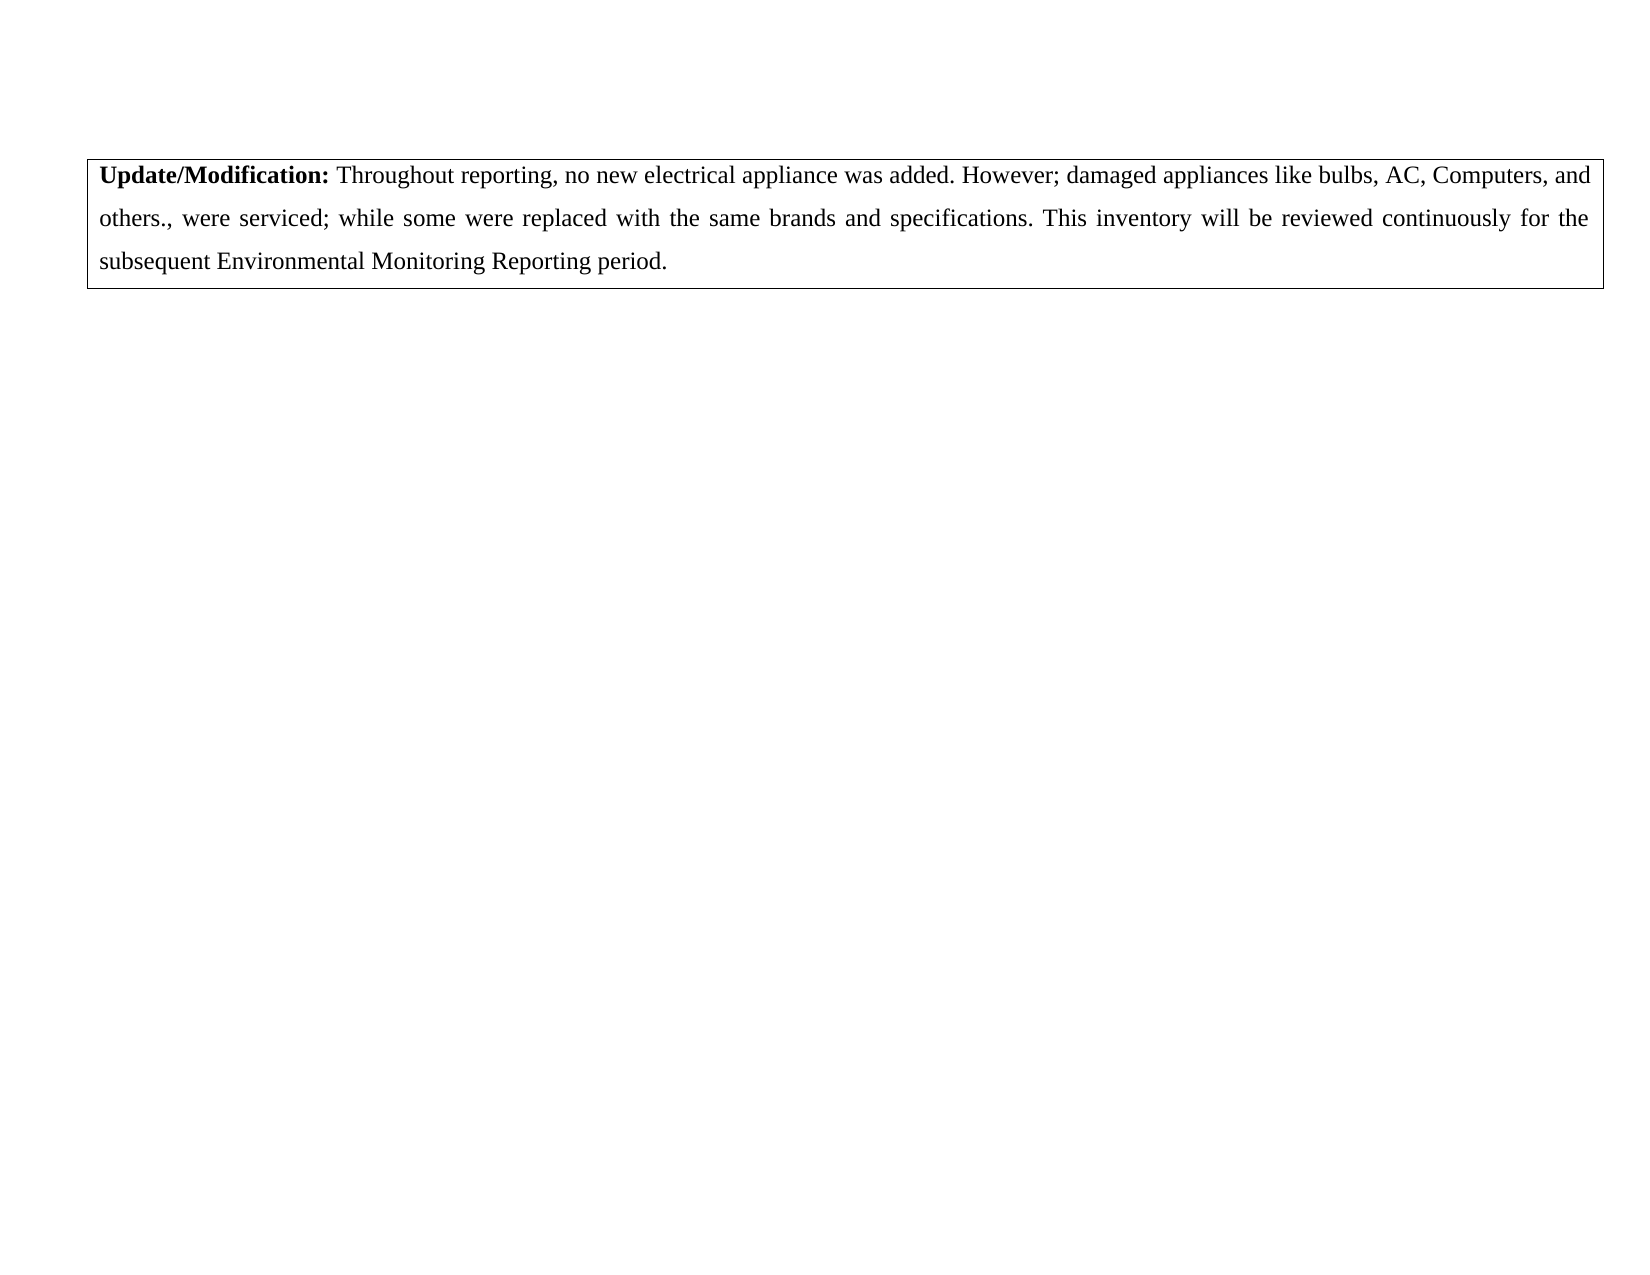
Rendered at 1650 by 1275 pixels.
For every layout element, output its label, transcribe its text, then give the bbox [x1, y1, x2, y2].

table_cell Update/Modification: Throughout reporting, no new electrical appliance was added. However; damaged appliances like bulbs, AC, Computers, and others., were serviced; while some were replaced with the same brands and specifications. This inventory will be reviewed continuously for the subsequent Environmental Monitoring Reporting period. [88, 160, 1603, 288]
